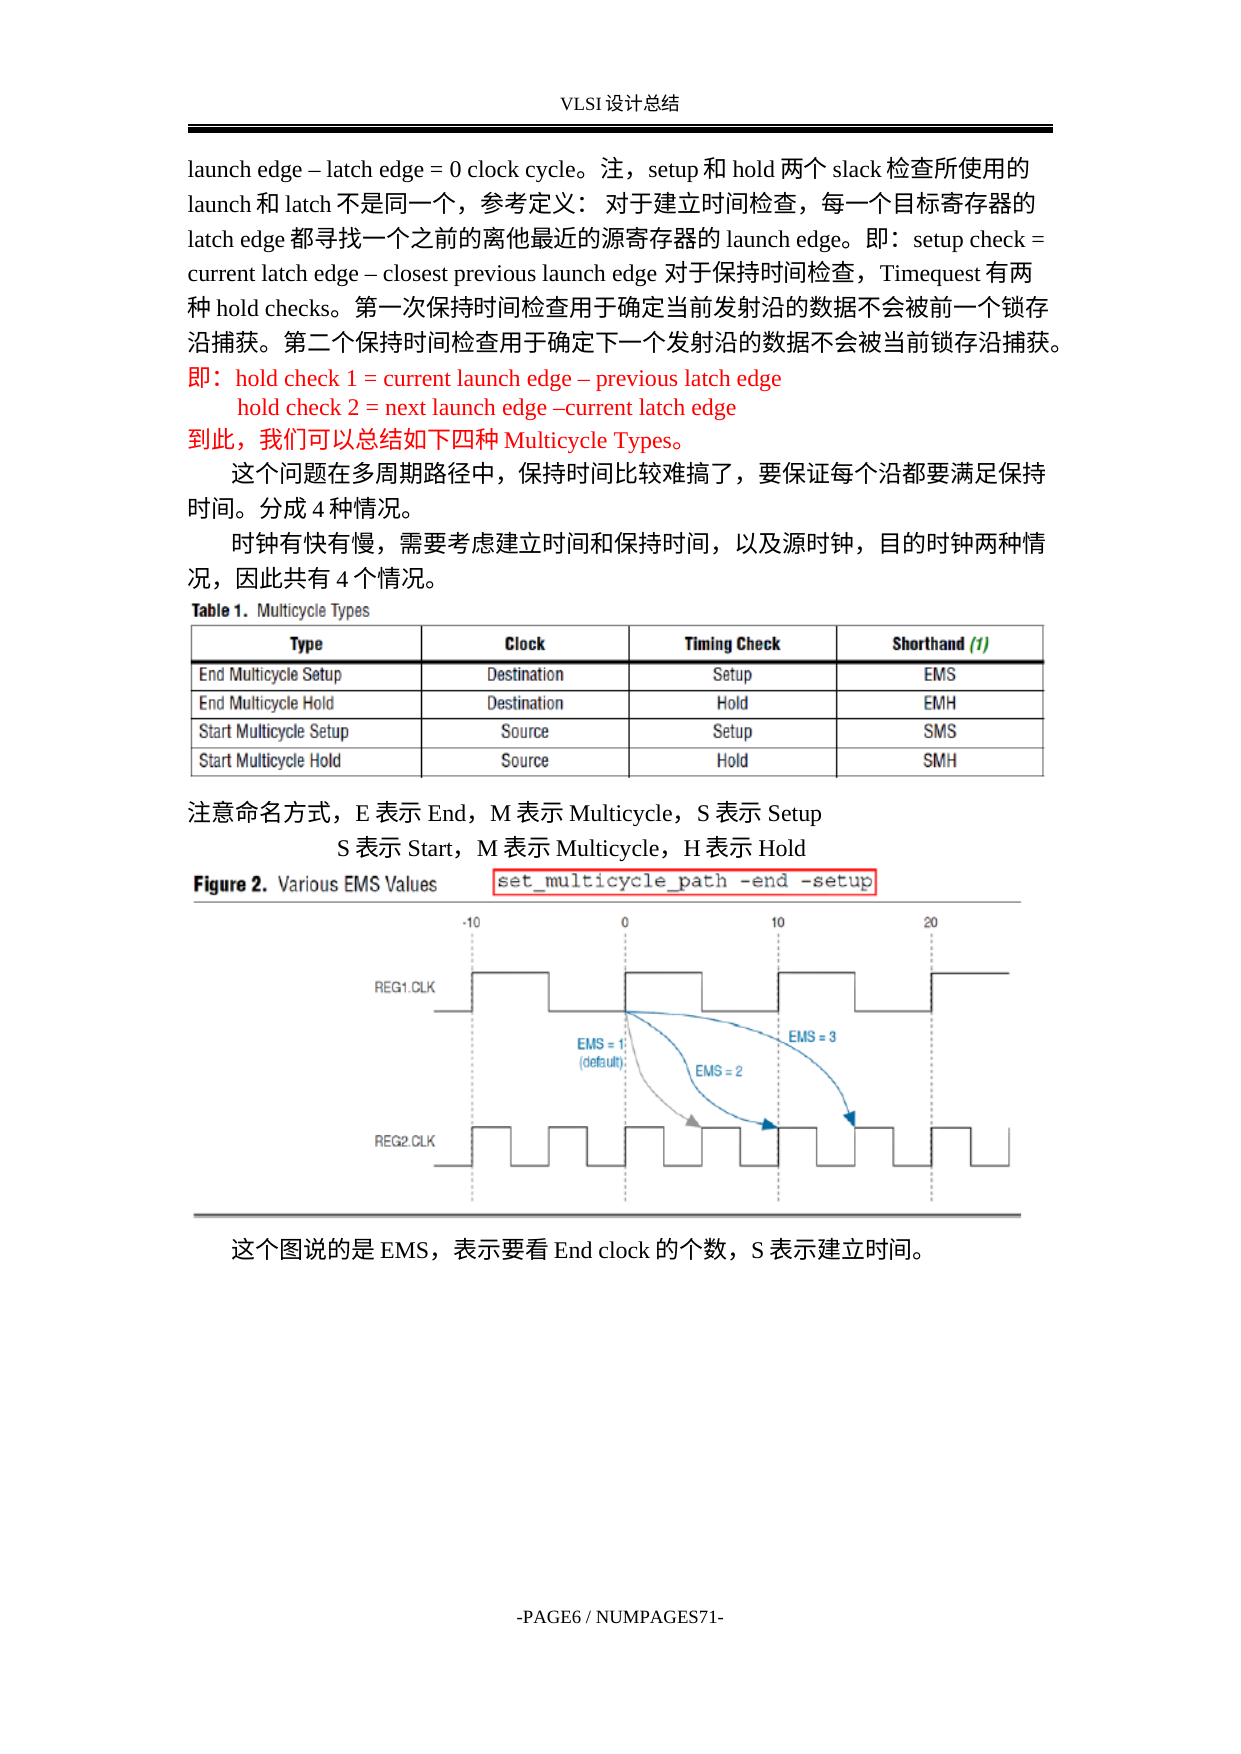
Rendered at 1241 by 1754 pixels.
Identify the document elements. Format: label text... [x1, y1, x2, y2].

text 注意命名方式，E表示End，M表示Multicycle，S表示Setup [187, 794, 1053, 828]
text hold check 2 = next launch edge –current latch edge [187, 393, 1053, 420]
text 这个问题在多周期路径中，保持时间比较难搞了，要保证每个沿都要满足保持时间。分成4种情况。 [187, 455, 1053, 524]
text S表示Start，M表示Multicycle，H表示Hold [187, 828, 1053, 862]
text 到此，我们可以总结如下四种Multicycle Types。 [187, 420, 1053, 455]
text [187, 150, 1053, 358]
text 这个图说的是EMS，表示要看End clock的个数，S表示建立时间。 [187, 1231, 1053, 1265]
picture [187, 593, 1053, 794]
text 时钟有快有慢，需要考虑建立时间和保持时间，以及源时钟，目的时钟两种情况，因此共有4个情况。 [187, 524, 1053, 593]
picture [187, 862, 1053, 1231]
text 即：hold check 1 = current launch edge – previous latch edge [187, 358, 1053, 393]
